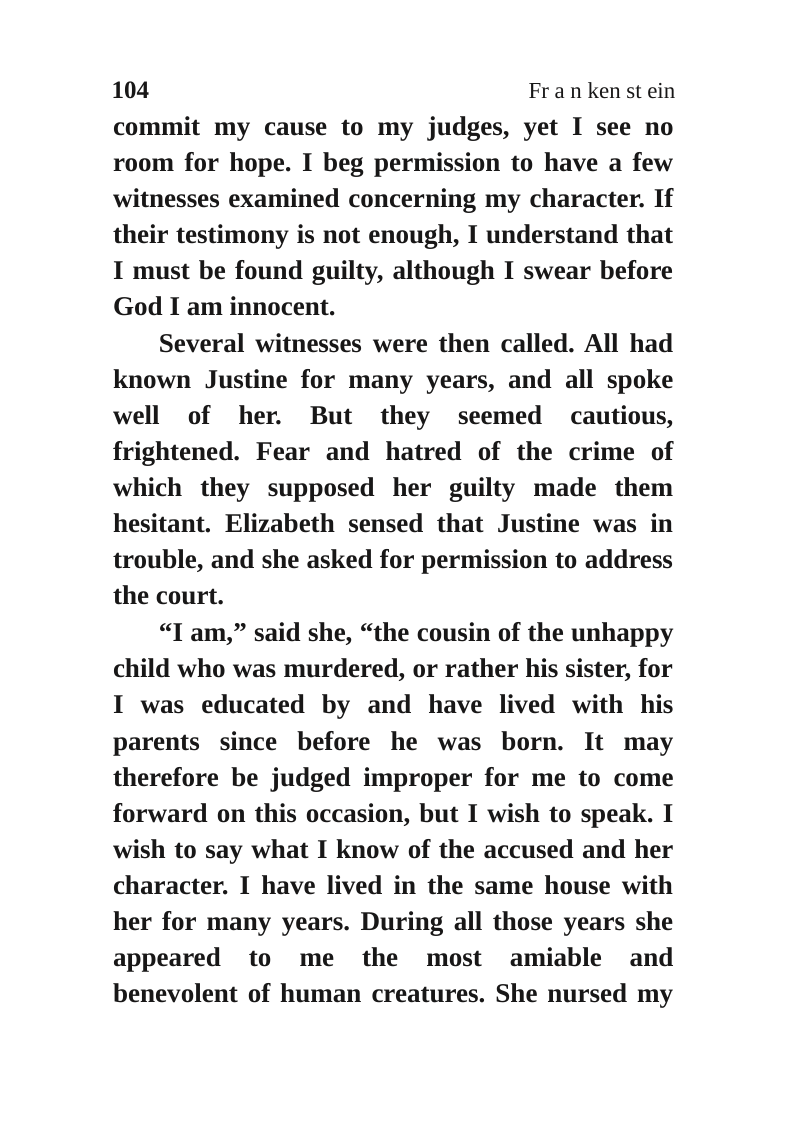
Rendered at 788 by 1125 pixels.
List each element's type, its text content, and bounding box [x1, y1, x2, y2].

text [113, 110, 674, 321]
text Several witnesses were then called. All had known Justine for many years, and all spoke well of her. But they seemed cautious, frightened. Fear and hatred of the crime of which they supposed her guilty made them hesitant. Elizabeth sensed that Justine was in trouble, and she asked for permission to address the court. [113, 327, 674, 611]
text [113, 617, 674, 1008]
